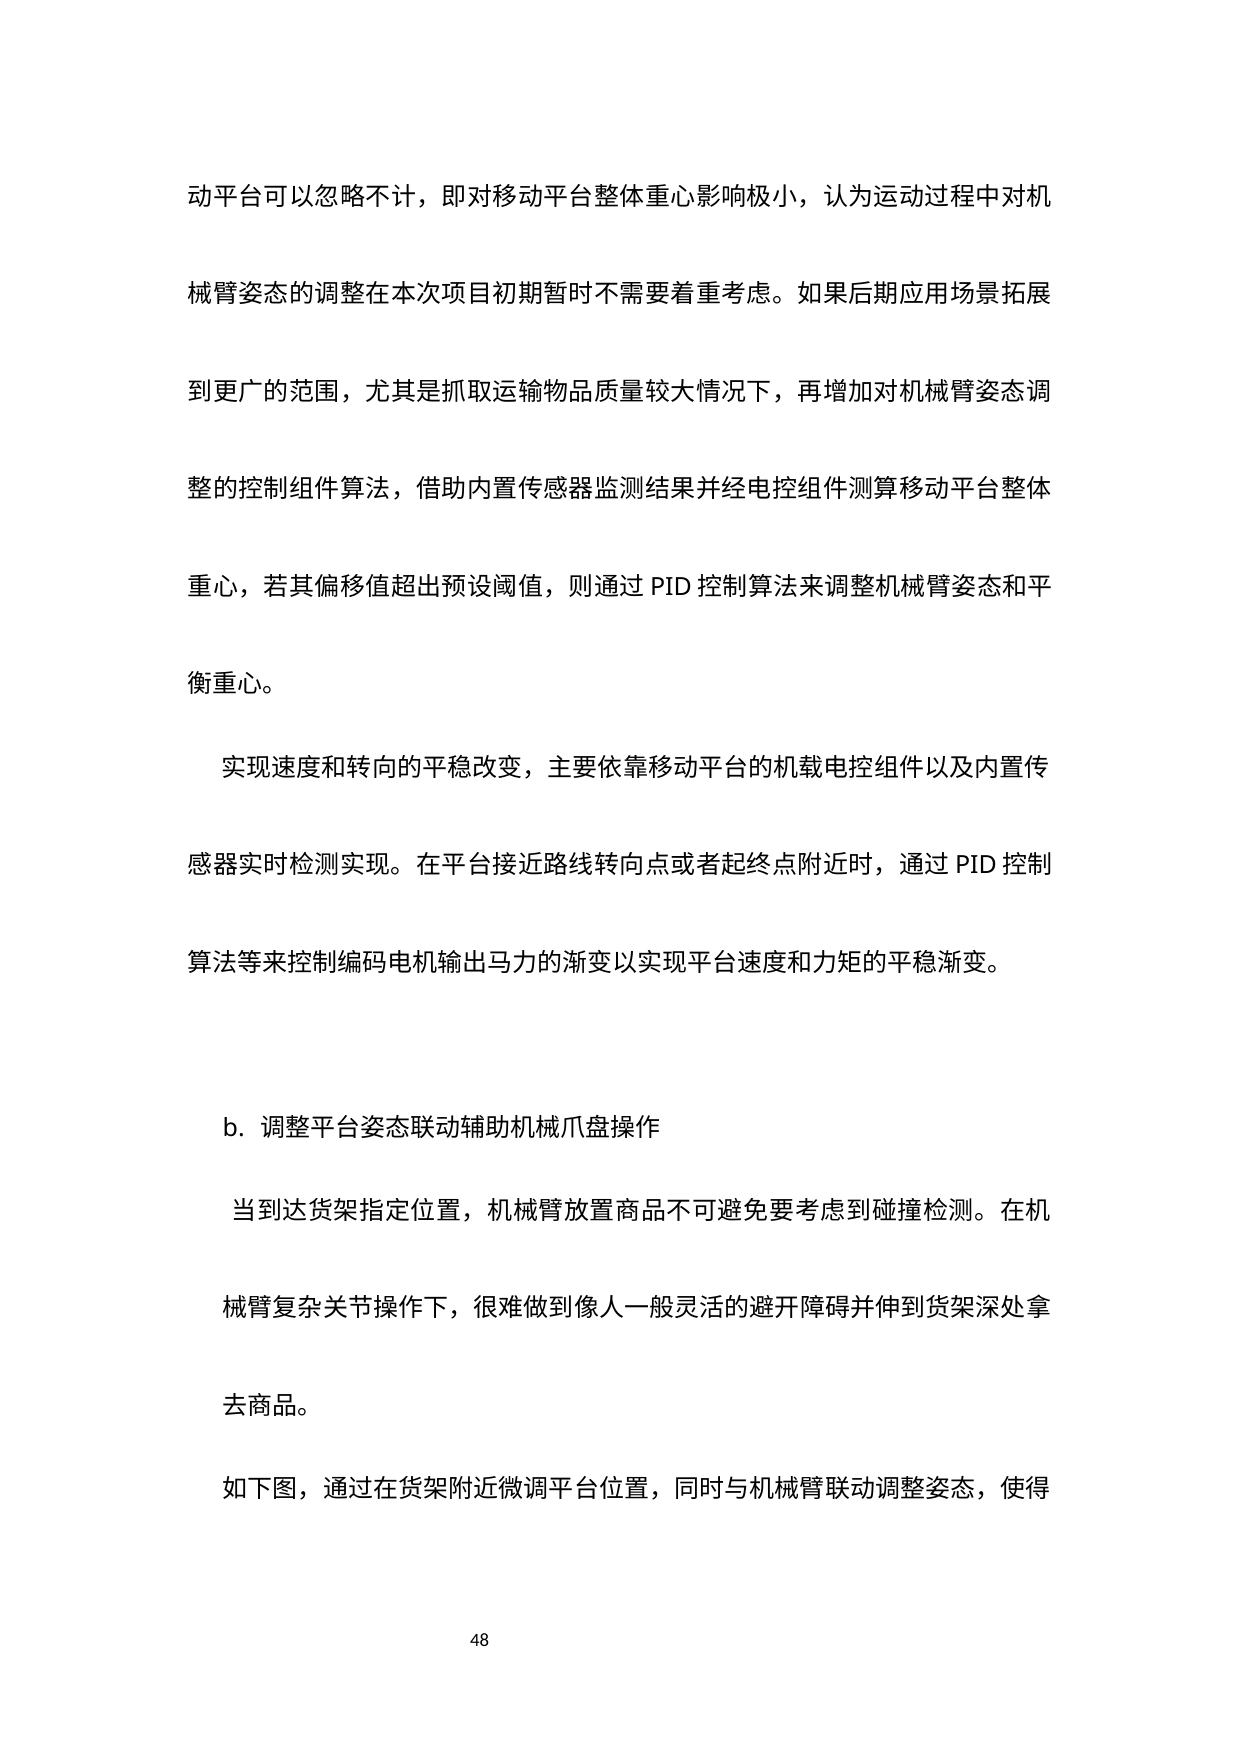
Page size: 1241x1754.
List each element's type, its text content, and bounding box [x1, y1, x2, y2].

text 实现速度和转向的平稳改变，主要依靠移动平台的机载电控组件以及内置传感器实时检测实现。在平台接近路线转向点或者起终点附近时，通过PID控制算法等来控制编码电机输出马力的渐变以实现平台速度和力矩的平稳渐变。 [187, 733, 1053, 993]
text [187, 162, 1053, 714]
text 当到达货架指定位置，机械臂放置商品不可避免要考虑到碰撞检测。在机械臂复杂关节操作下，很难做到像人一般灵活的避开障碍并伸到货架深处拿去商品。 [222, 1176, 1053, 1436]
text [222, 1454, 1053, 1519]
list 调整平台姿态联动辅助机械爪盘操作 [222, 1093, 1053, 1158]
